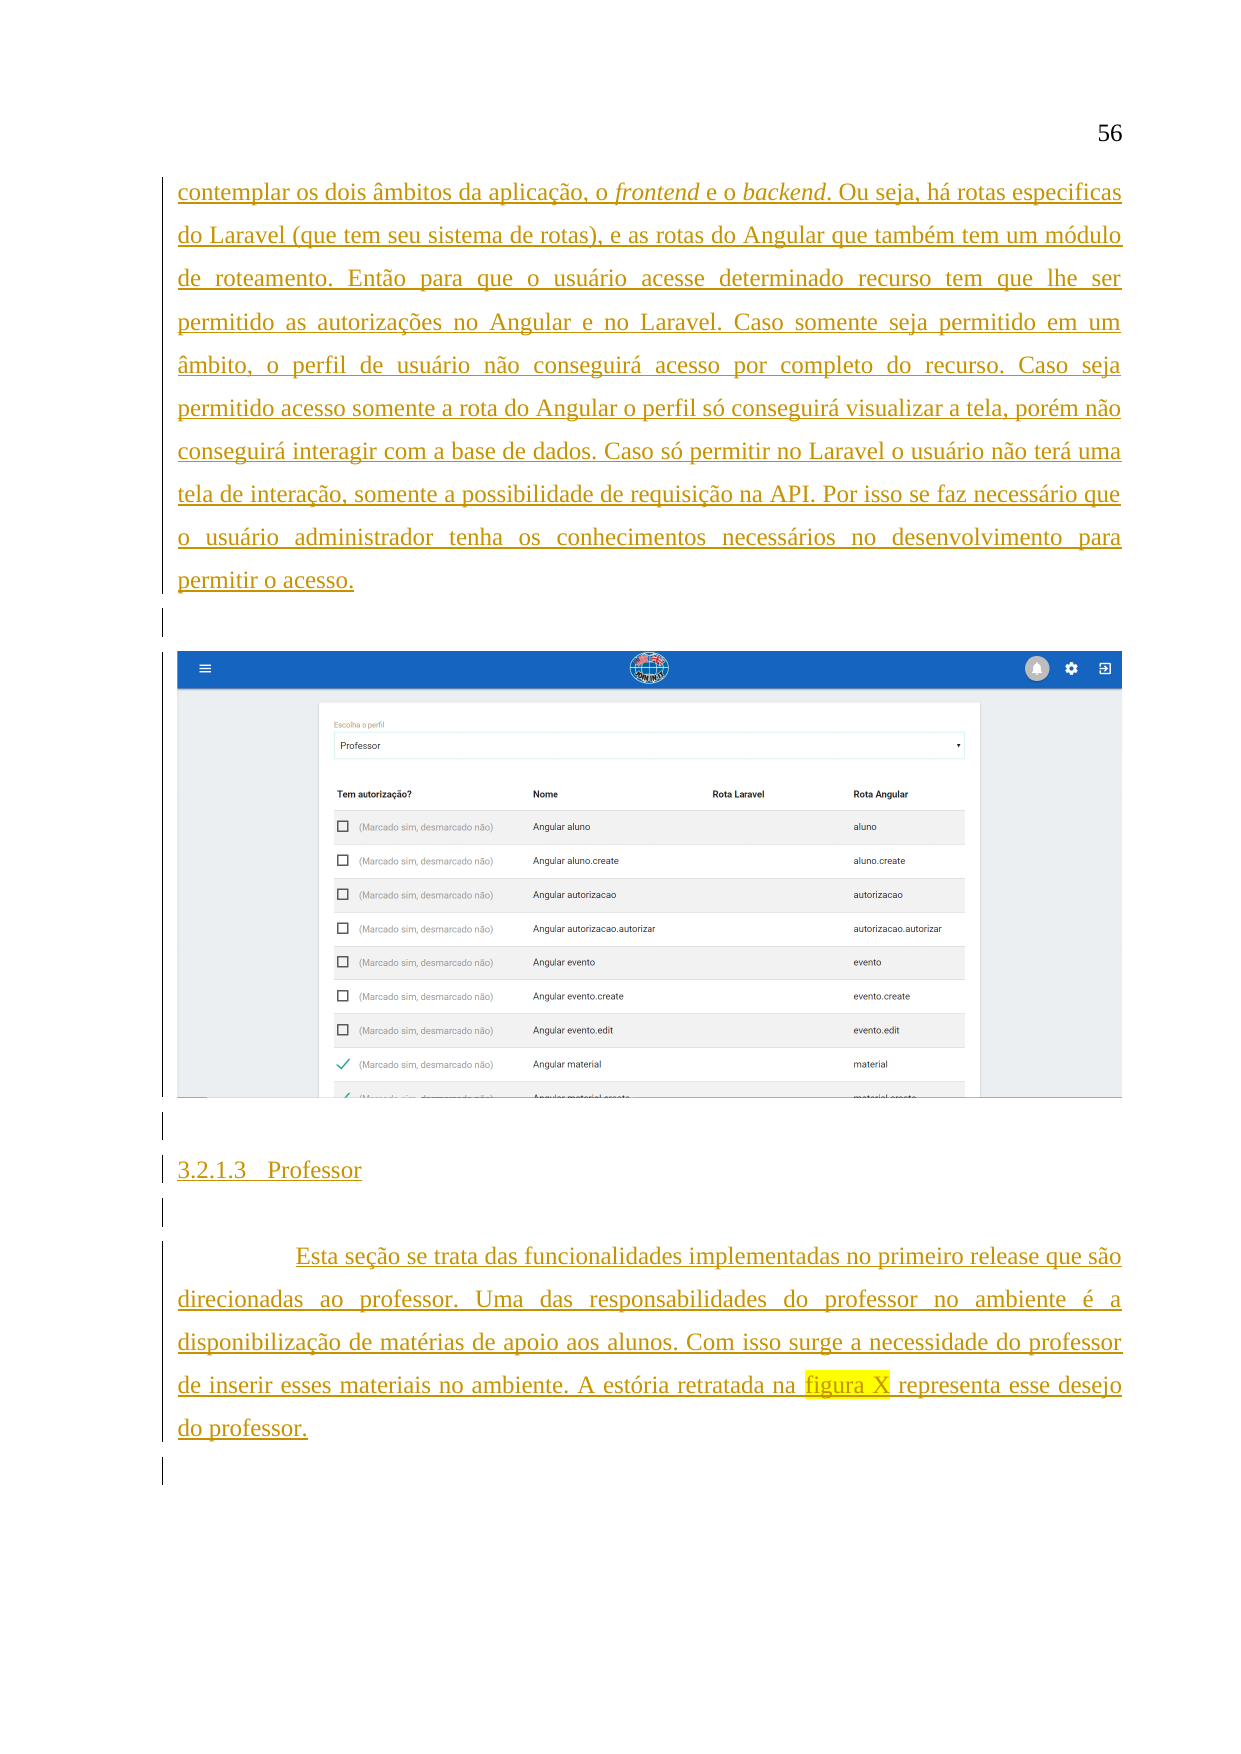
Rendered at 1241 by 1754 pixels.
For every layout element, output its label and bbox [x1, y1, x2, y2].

picture [177, 651, 1123, 1098]
